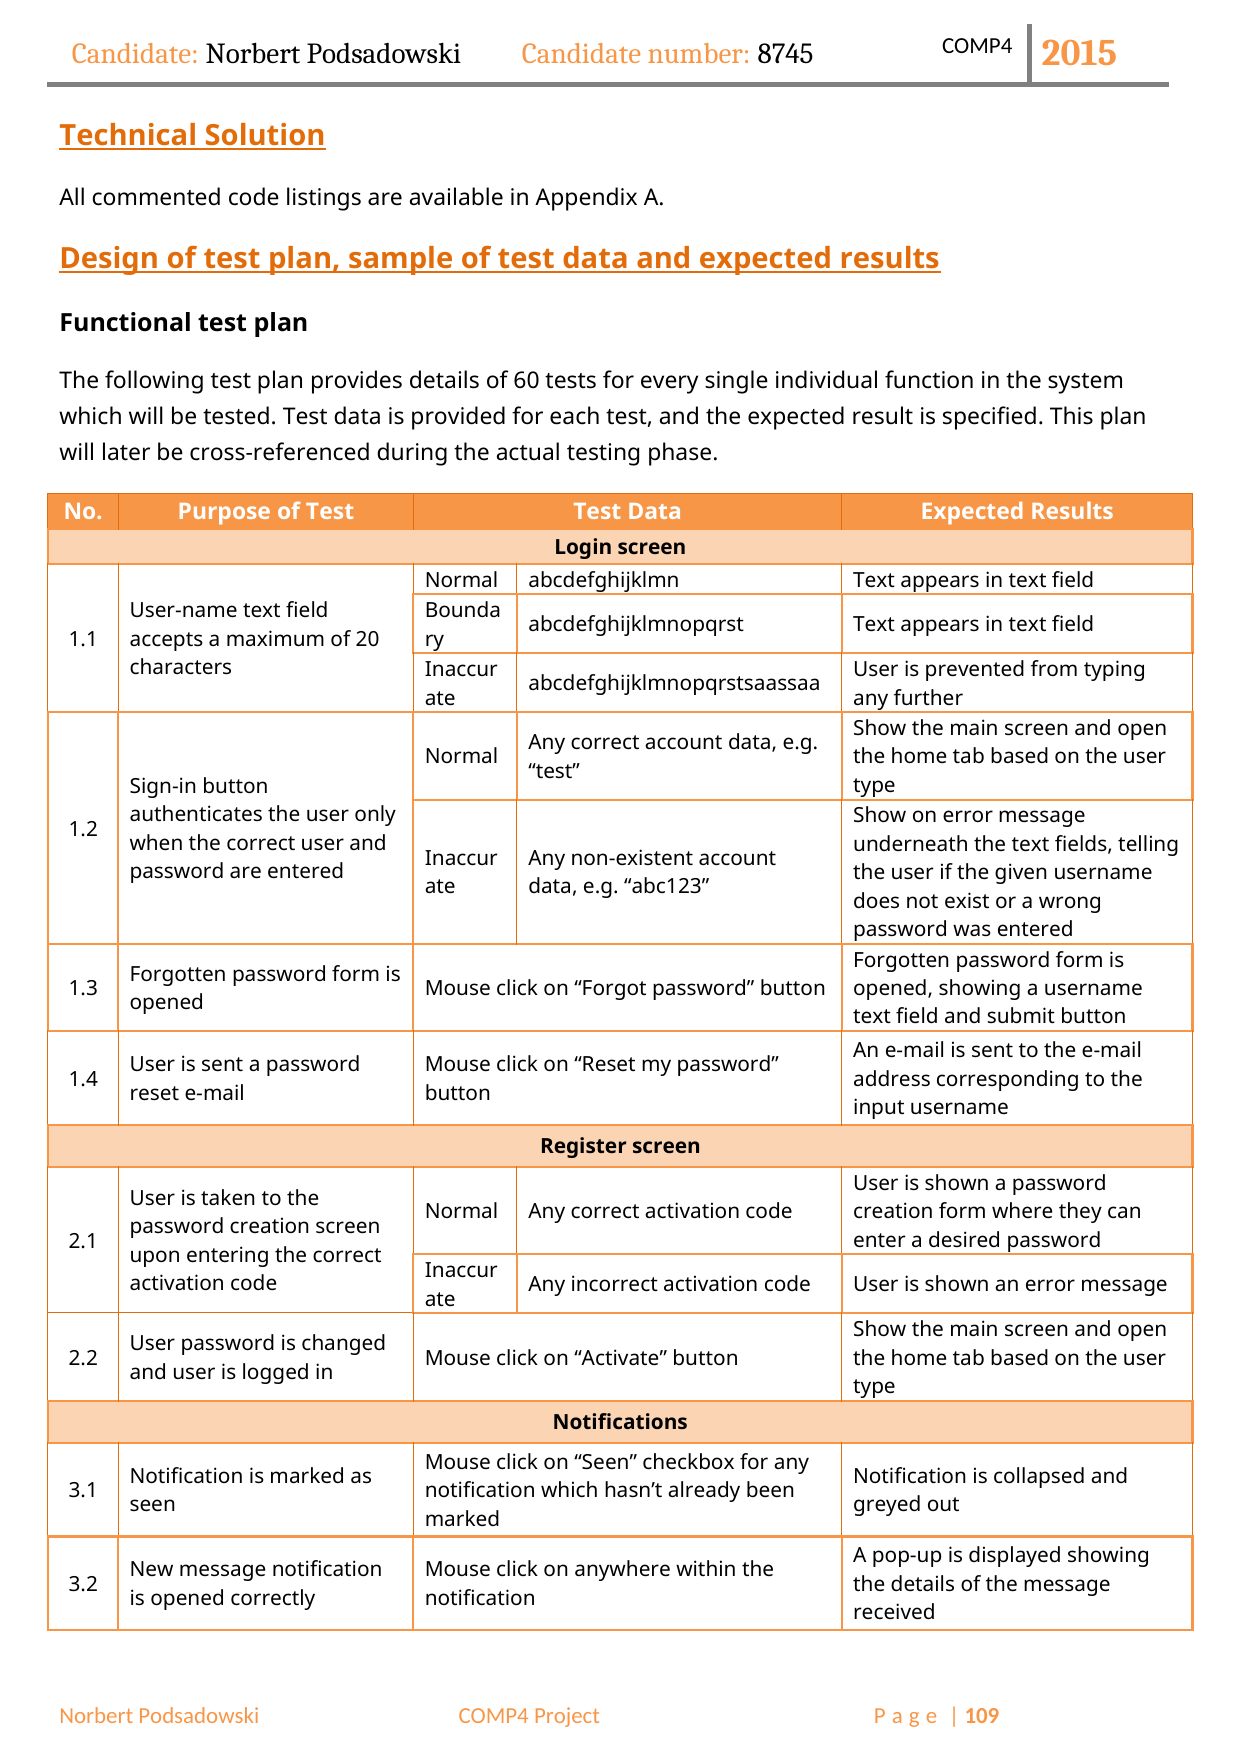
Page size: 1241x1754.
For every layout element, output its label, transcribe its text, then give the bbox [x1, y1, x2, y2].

table_cell 3.2 [49, 1538, 117, 1629]
table_cell Register screen [49, 1126, 1191, 1166]
table_cell Normal [414, 1168, 516, 1253]
table_cell Inaccurate [414, 654, 516, 711]
table_cell Show the main screen and open the home tab based on the user type [842, 1314, 1192, 1399]
table_cell Notification is marked as seen [119, 1444, 413, 1535]
table_cell abcdefghijklmnopqrst [518, 595, 841, 652]
table_cell Normal [414, 565, 516, 593]
table_cell 2.2 [48, 1313, 118, 1399]
table_cell User is prevented from typing any further [842, 654, 1192, 711]
table_cell Forgotten password form is opened, showing a username text field and submit button [843, 945, 1191, 1030]
table_cell Inaccurate [414, 801, 516, 943]
table_cell 3.1 [48, 1444, 118, 1535]
table_header No. [48, 494, 118, 528]
table_cell Any incorrect activation code [518, 1255, 841, 1312]
table_cell User password is changed and user is logged in [119, 1313, 413, 1399]
table_header Test Data [414, 494, 841, 528]
table_cell Boundary [414, 595, 516, 652]
table_cell Normal [414, 713, 516, 798]
table_cell Login screen [49, 530, 1191, 563]
text Technical Solution [59, 114, 1181, 154]
table_cell Mouse click on “Seen” checkbox for any notification which hasn’t already been marked [414, 1444, 841, 1535]
table_cell Any non-existent account data, e.g. “abc123” [517, 801, 841, 943]
text Design of test plan, sample of test data and expected results [59, 238, 1181, 277]
table_cell abcdefghijklmnopqrstsaassaa [517, 654, 841, 711]
table_cell User is taken to the password creation screen upon entering the correct activation code [119, 1168, 413, 1312]
table_cell Text appears in text field [843, 595, 1191, 652]
table_cell Mouse click on “Activate” button [414, 1314, 841, 1399]
table_cell Mouse click on “Forgot password” button [414, 945, 841, 1030]
table_cell 1.4 [48, 1032, 118, 1123]
table_cell 2.1 [48, 1168, 118, 1312]
table_cell 1.2 [49, 713, 117, 943]
table_cell Forgotten password form is opened [119, 945, 412, 1030]
table_cell User is sent a password reset e-mail [119, 1032, 413, 1123]
table_cell 1.1 [48, 565, 118, 711]
table_cell Show on error message underneath the text fields, telling the user if the given username does not exist or a wrong password was entered [842, 801, 1192, 943]
table_cell User-name text field accepts a maximum of 20 characters [119, 565, 413, 711]
table_cell abcdefghijklmn [517, 565, 841, 593]
table_cell 1.3 [49, 945, 117, 1030]
table_cell Text appears in text field [842, 565, 1192, 593]
text All commented code listings are available in Appendix A. [59, 181, 1181, 212]
table_cell Notification is collapsed and greyed out [842, 1444, 1192, 1535]
table_cell User is shown a password creation form where they can enter a desired password [842, 1168, 1192, 1253]
table_cell Mouse click on “Reset my password” button [414, 1032, 841, 1123]
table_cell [414, 1538, 841, 1629]
table_cell User is shown an error message [843, 1255, 1191, 1312]
table_header Expected Results [842, 494, 1192, 528]
text The following test plan provides details of 60 tests for every single individual function in the system which will be tested. Test data is provided for each test, and the expected result is specified. This plan will later be cross-referenced during the actual testing phase. [59, 364, 1181, 467]
table_cell A pop-up is displayed showing the details of the message received [843, 1538, 1191, 1629]
table_cell Sign-in button authenticates the user only when the correct user and password are entered [119, 713, 412, 943]
text Functional test plan [59, 304, 1181, 338]
table_cell Any correct account data, e.g. “test” [518, 713, 841, 798]
table_cell Inaccurate [414, 1255, 516, 1312]
table_cell New message notification is opened correctly [119, 1538, 412, 1629]
table_cell Any correct activation code [517, 1168, 841, 1253]
table_cell An e-mail is sent to the e-mail address corresponding to the input username [842, 1032, 1192, 1123]
table_cell Show the main screen and open the home tab based on the user type [843, 713, 1191, 798]
table_header Purpose of Test [119, 494, 413, 528]
table_cell Notifications [49, 1402, 1191, 1442]
